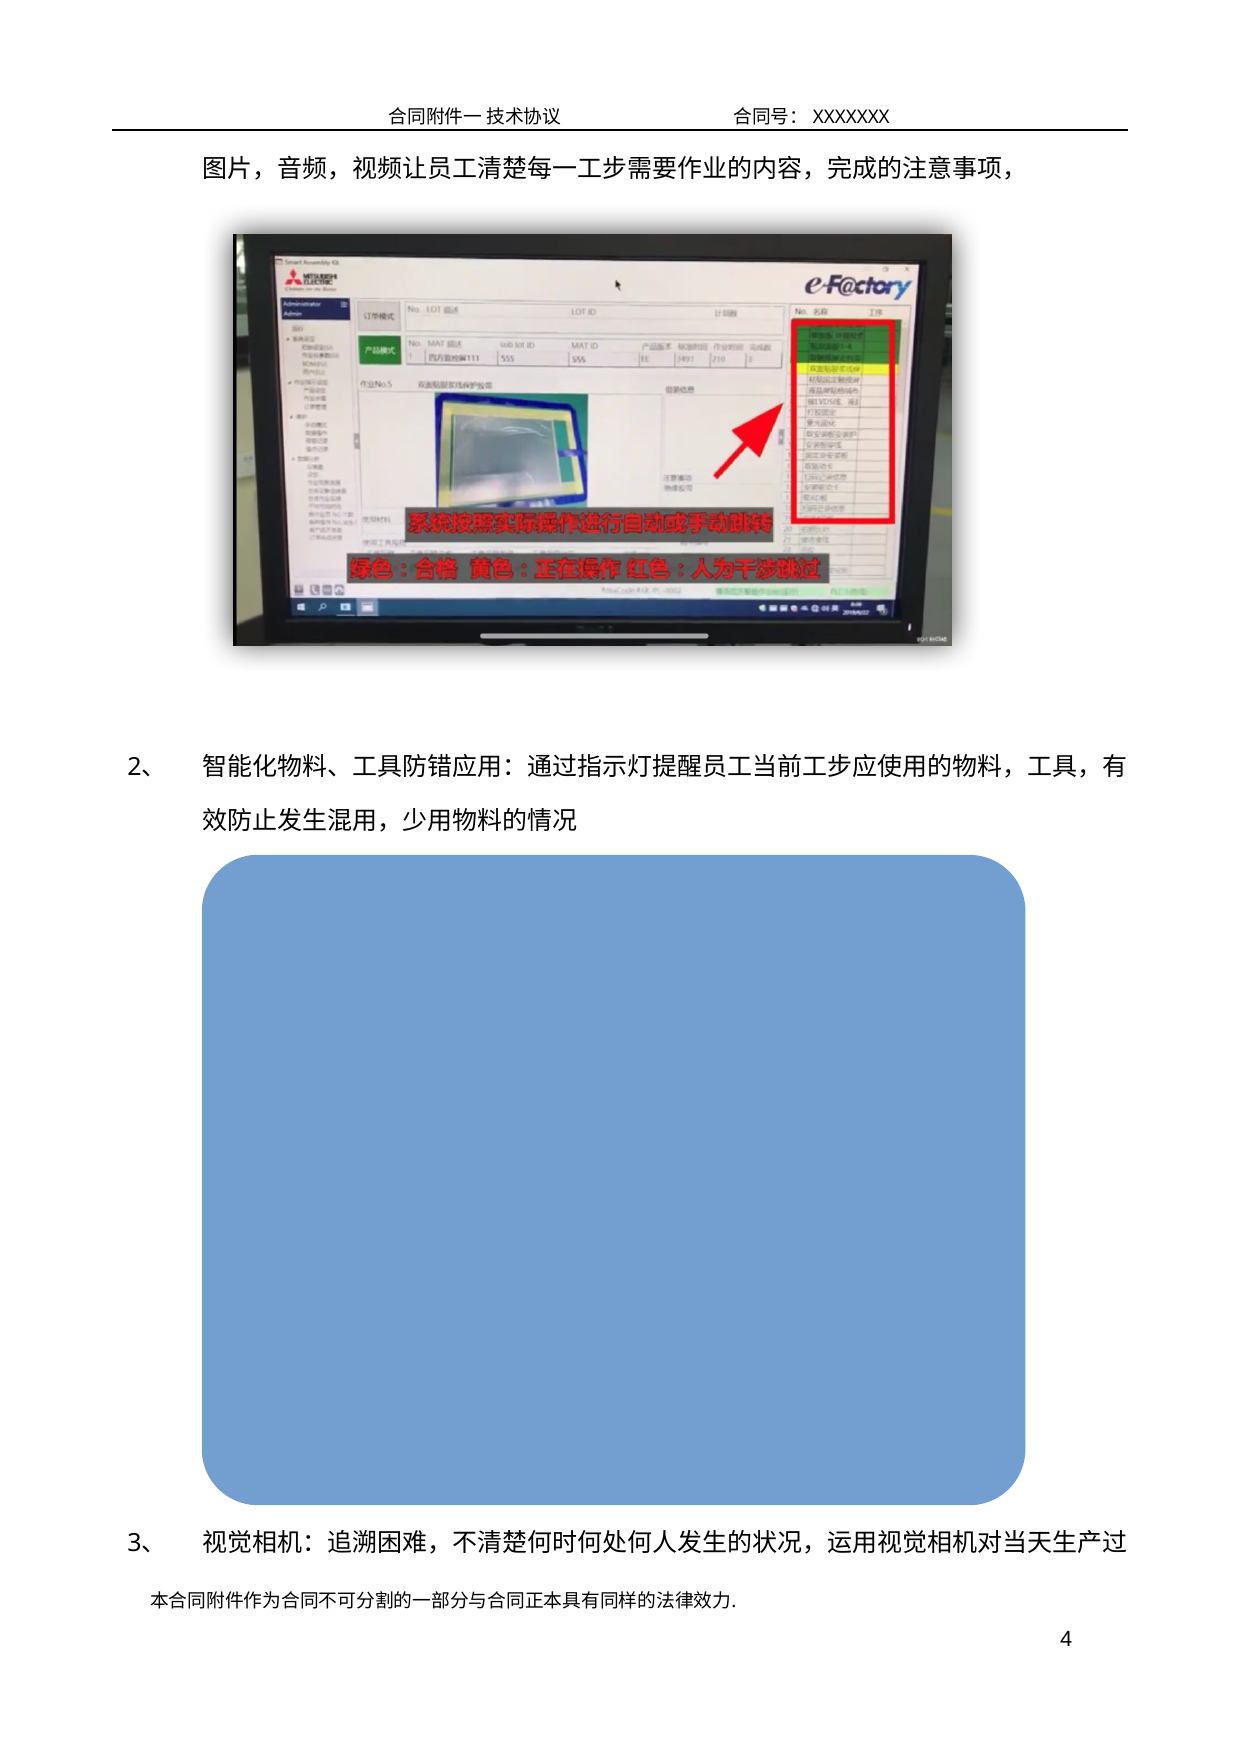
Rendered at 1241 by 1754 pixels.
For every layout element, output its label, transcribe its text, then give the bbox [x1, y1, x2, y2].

picture [233, 234, 952, 646]
list 智能化物料、工具防错应用：通过指示灯提醒员工当前工步应使用的物料，工具，有效防止发生混用，少用物料的情况 [127, 746, 1128, 837]
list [127, 1522, 1128, 1558]
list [127, 149, 1128, 185]
